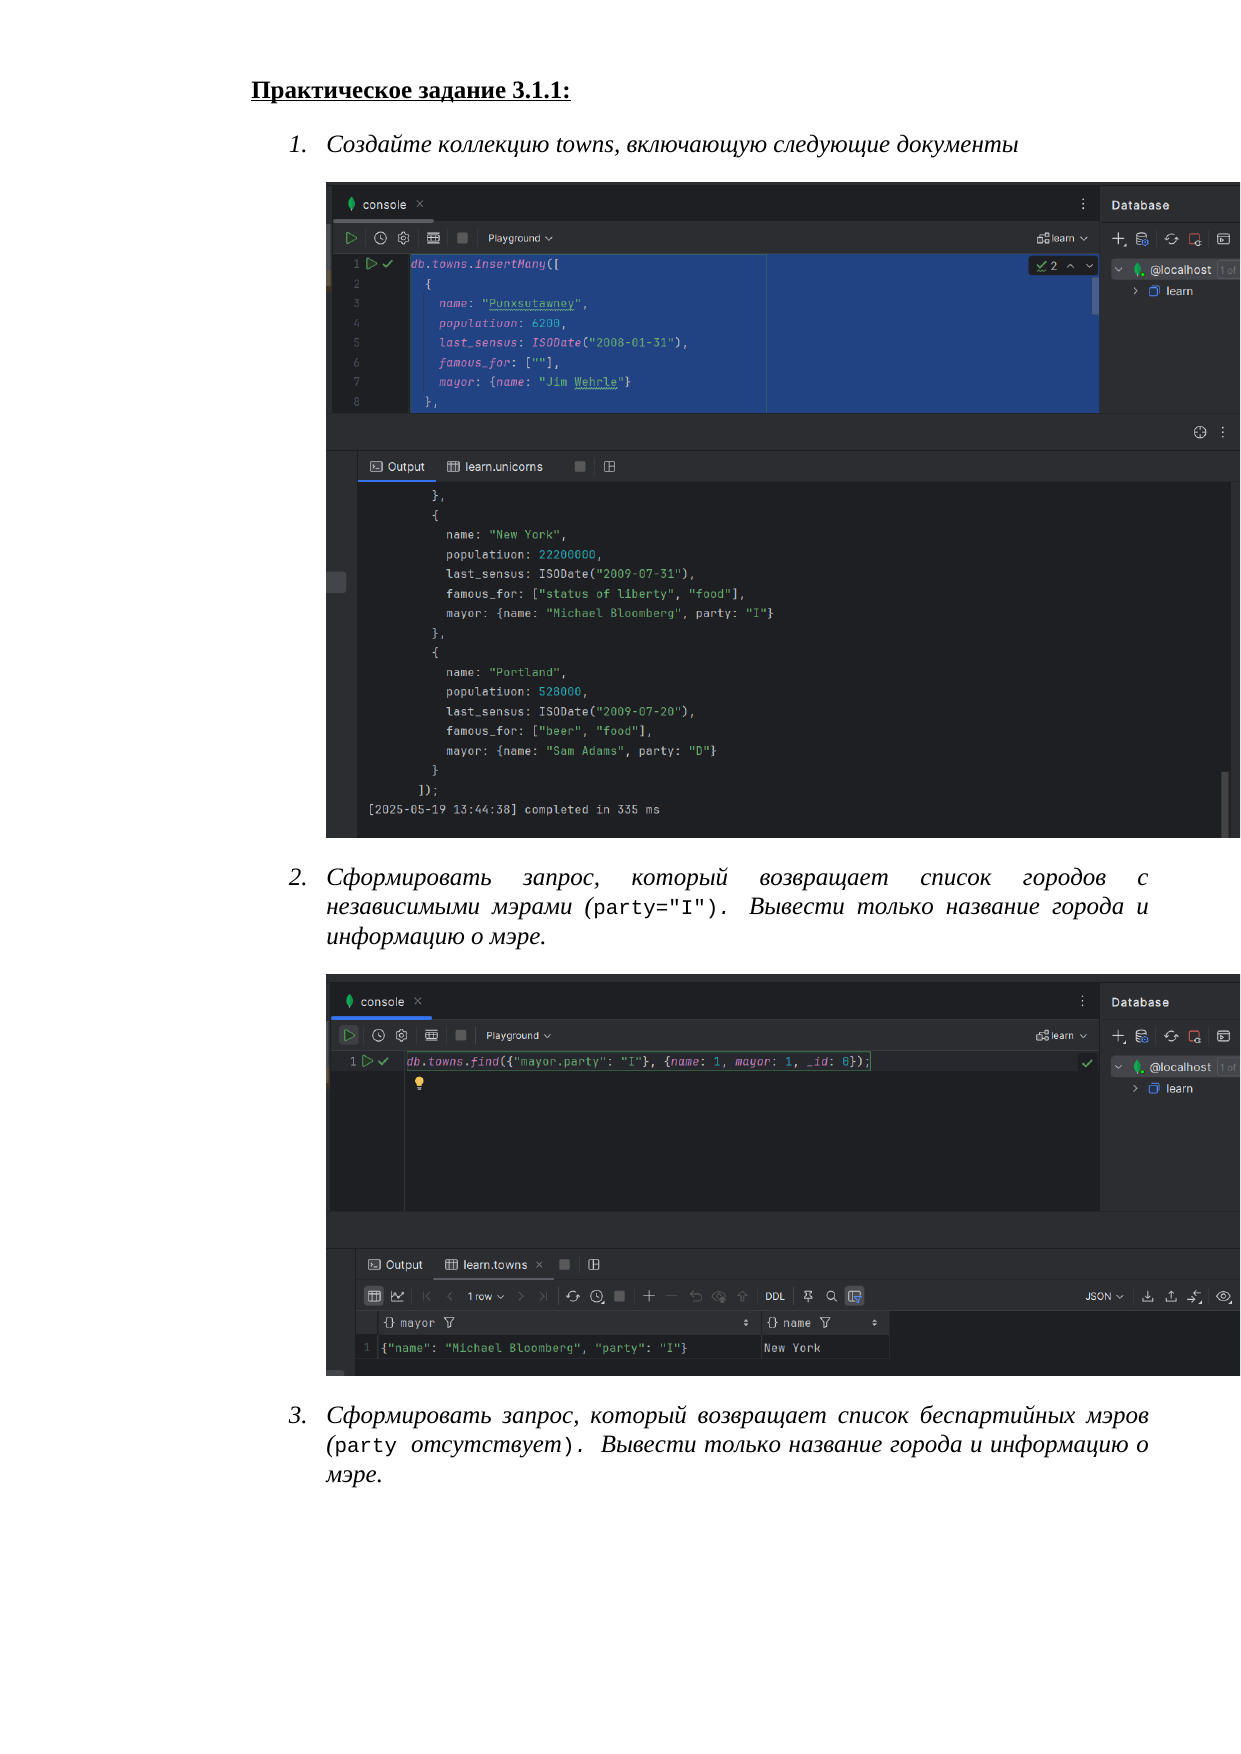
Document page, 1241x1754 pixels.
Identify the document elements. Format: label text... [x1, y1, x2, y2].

list Создайте коллекцию towns, включающую следующие документы [288, 129, 1152, 157]
picture [326, 182, 1241, 838]
list Сформировать запрос, который возвращает список городов с независимыми мэрами (party="I"). Вывести только название города и информацию о мэре. [288, 862, 1152, 949]
picture [326, 974, 1241, 1376]
list Сформировать запрос, который возвращает список беспартийных мэров (party отсутствует). Вывести только название города и информацию о мэре. [288, 1400, 1152, 1487]
text Практическое задание 3.1.1: [177, 75, 1152, 104]
